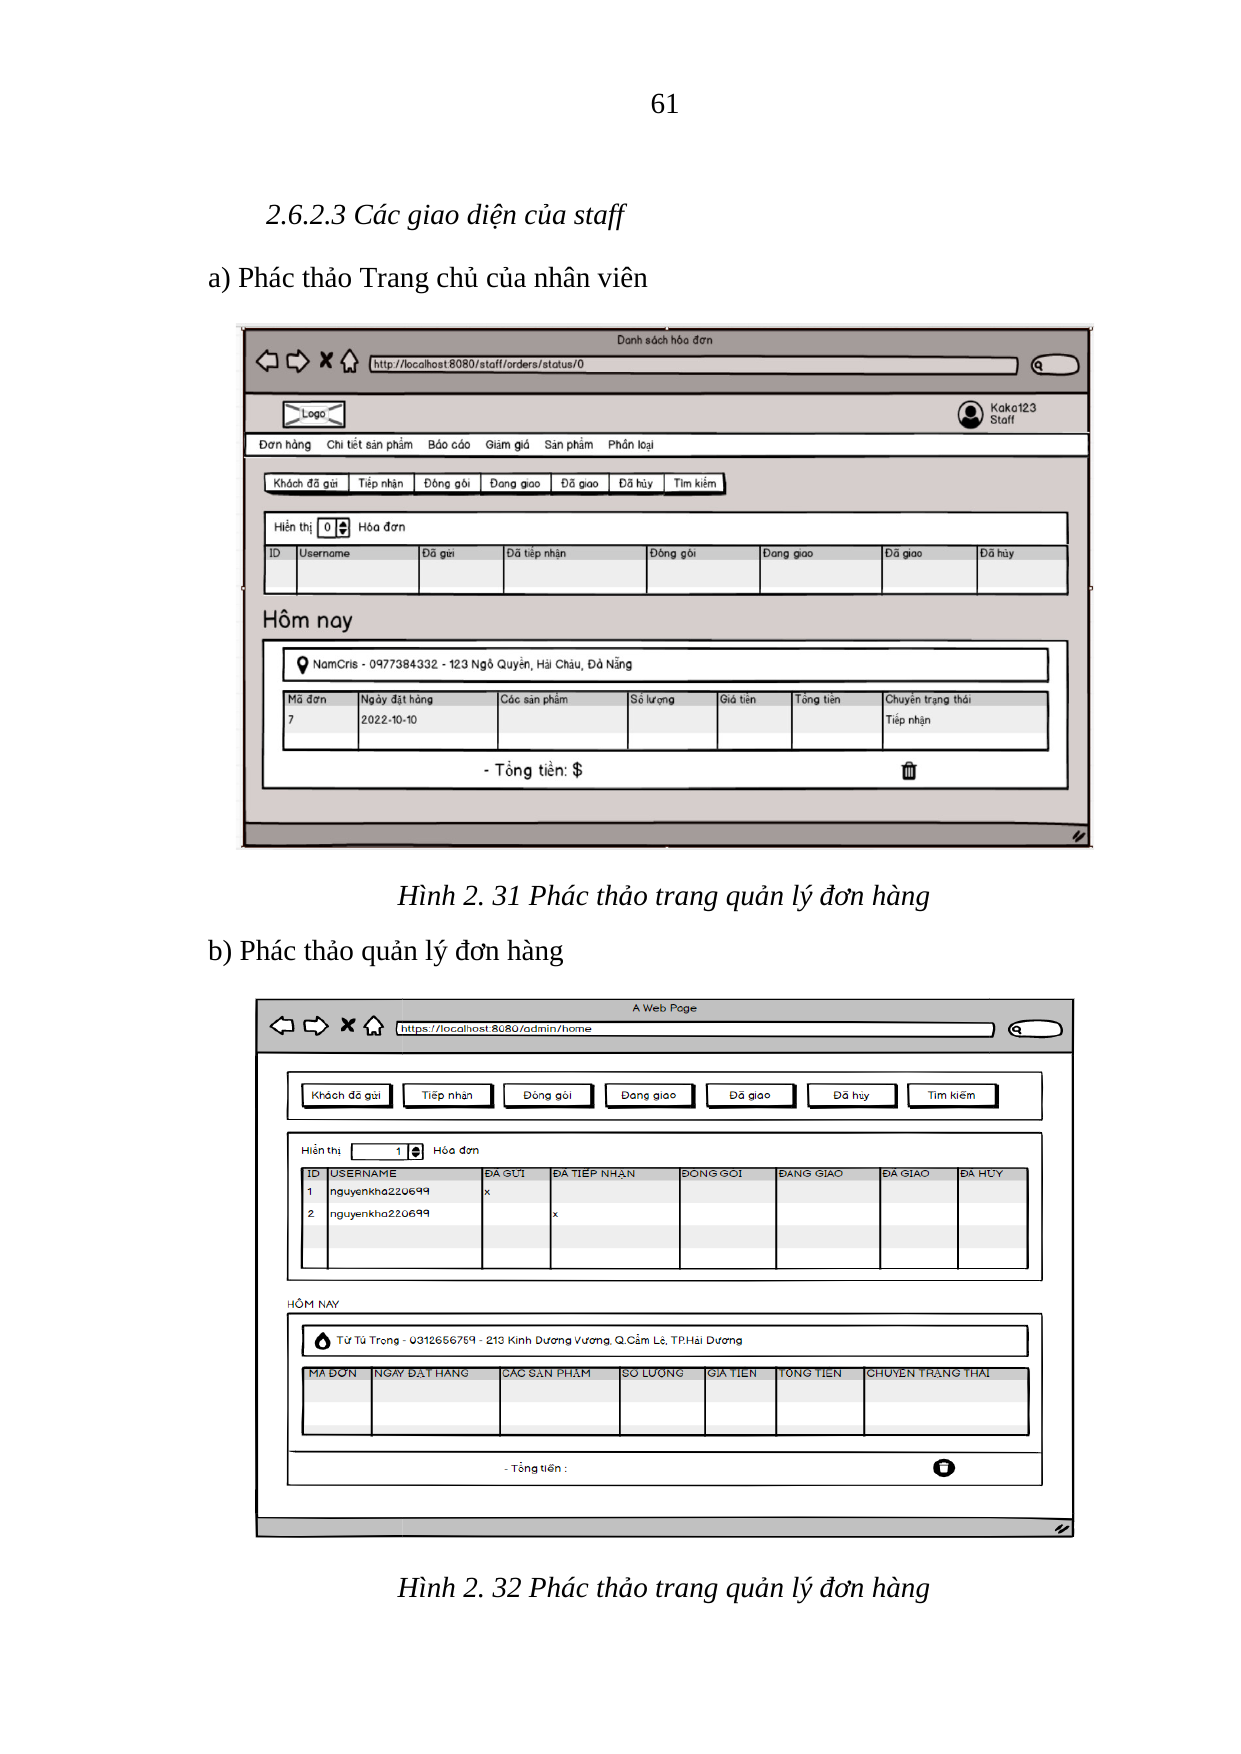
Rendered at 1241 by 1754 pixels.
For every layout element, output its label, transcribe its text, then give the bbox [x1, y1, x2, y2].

picture [235, 323, 1095, 850]
text Hình 2. 31 Phác thảo trang quản lý đơn hàng [207, 878, 1122, 912]
text a) Phác thảo Trang chủ của nhân viên [207, 260, 1122, 294]
text 2.6.2.3 Các giao diện của staff [236, 197, 1122, 231]
text Hình 2. 32 Phác thảo trang quản lý đơn hàng [207, 1571, 1122, 1604]
text b) Phác thảo quản lý đơn hàng [207, 933, 1122, 966]
picture [253, 995, 1077, 1542]
